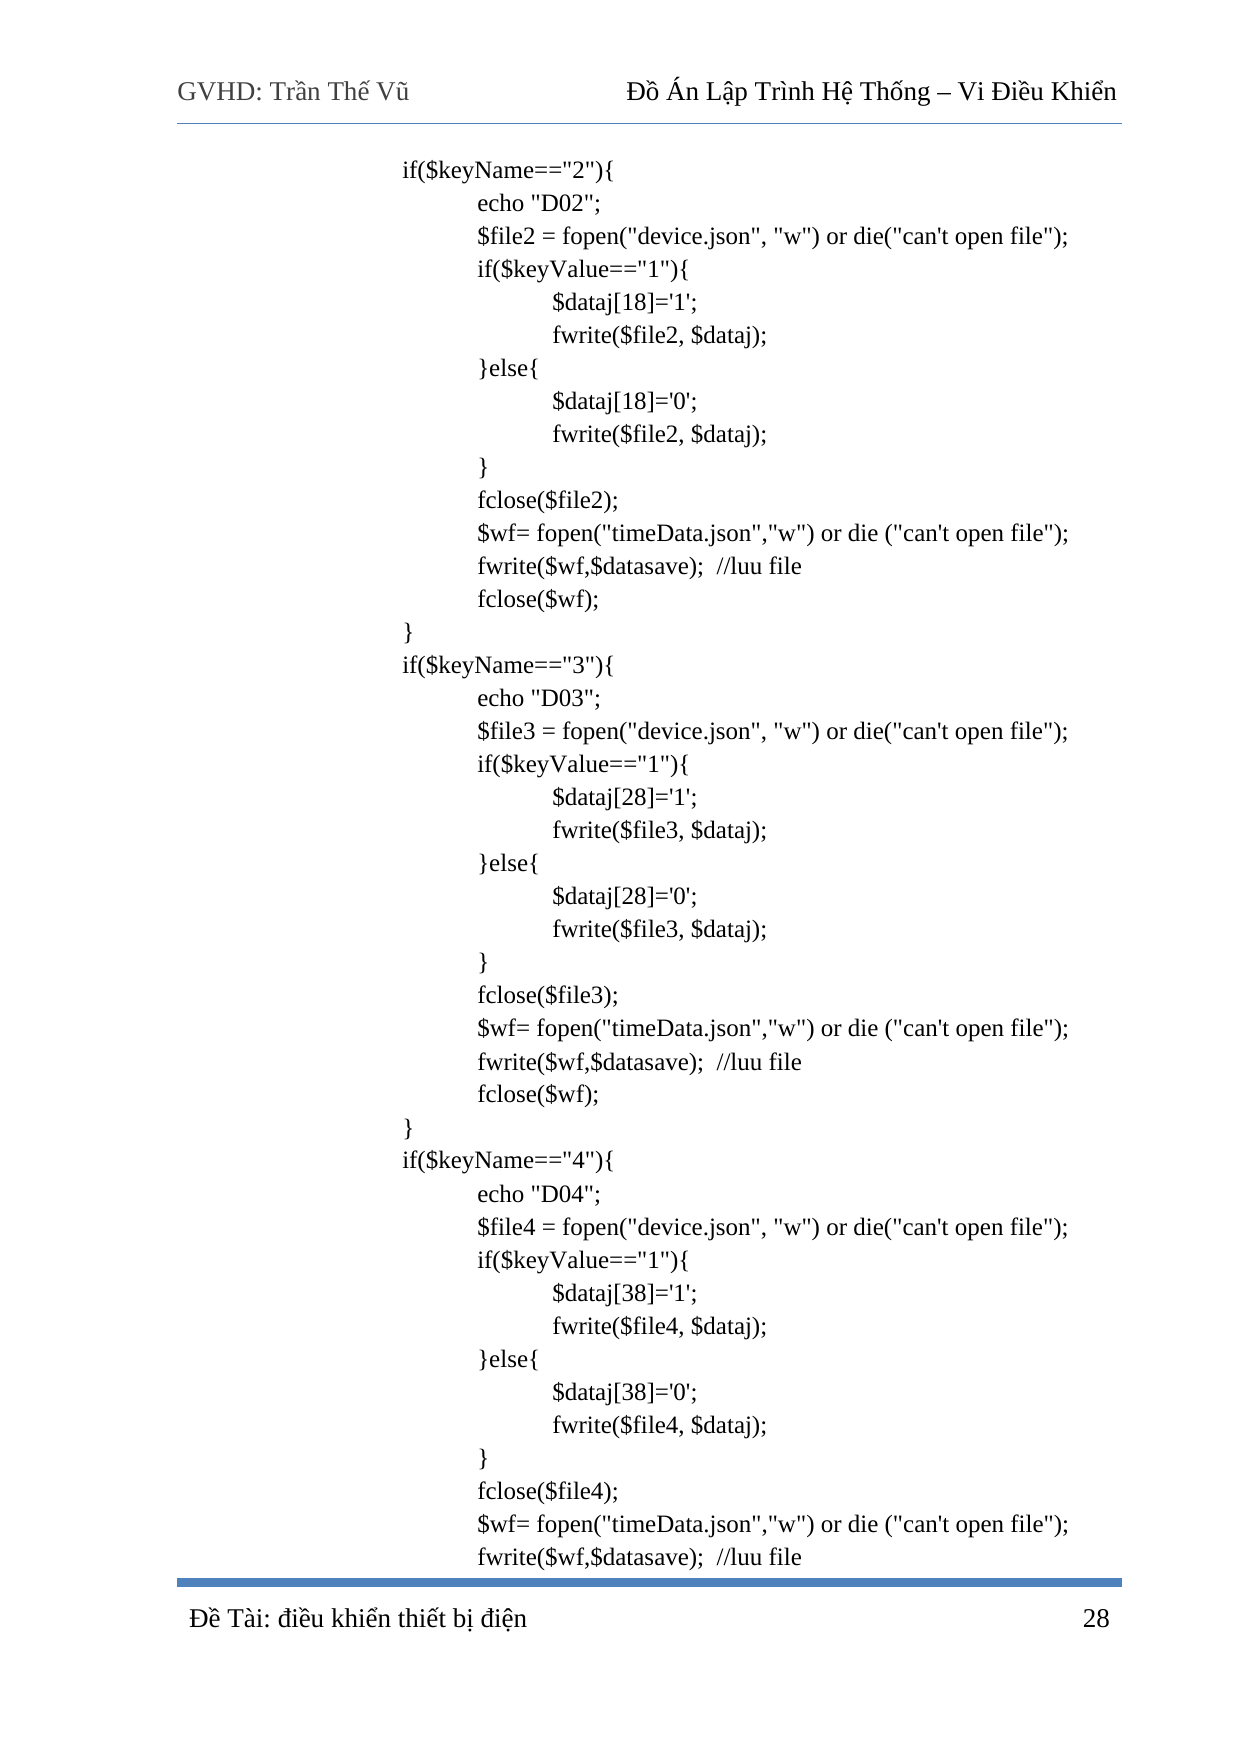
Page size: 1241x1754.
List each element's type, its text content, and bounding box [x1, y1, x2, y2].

text fclose($wf); [177, 584, 1122, 613]
text $dataj[38]='0'; [177, 1377, 1122, 1406]
text fwrite($wf,$datasave); //luu file [177, 551, 1122, 580]
text echo "D03"; [177, 683, 1122, 712]
text $wf= fopen("timeData.json","w") or die ("can't open file"); [177, 518, 1122, 547]
text if($keyName=="3"){ [177, 650, 1122, 679]
text $file2 = fopen("device.json", "w") or die("can't open file"); [177, 221, 1122, 250]
text } [177, 452, 1122, 481]
text fclose($wf); [177, 1079, 1122, 1108]
text fclose($file2); [177, 485, 1122, 514]
text if($keyName=="2"){ [177, 155, 1122, 184]
text $dataj[28]='1'; [177, 782, 1122, 811]
text if($keyValue=="1"){ [177, 254, 1122, 283]
text $file3 = fopen("device.json", "w") or die("can't open file"); [177, 716, 1122, 745]
text } [177, 1443, 1122, 1472]
text fwrite($file2, $dataj); [177, 419, 1122, 448]
text $wf= fopen("timeData.json","w") or die ("can't open file"); [177, 1013, 1122, 1042]
text $dataj[38]='1'; [177, 1278, 1122, 1306]
text if($keyValue=="1"){ [177, 749, 1122, 778]
text fwrite($file2, $dataj); [177, 320, 1122, 349]
text fwrite($wf,$datasave); //luu file [177, 1047, 1122, 1075]
text fclose($file3); [177, 981, 1122, 1009]
text $dataj[18]='1'; [177, 287, 1122, 316]
text } [177, 1113, 1122, 1141]
text $wf= fopen("timeData.json","w") or die ("can't open file"); [177, 1509, 1122, 1538]
text $dataj[28]='0'; [177, 881, 1122, 910]
text echo "D04"; [177, 1179, 1122, 1207]
text fclose($file4); [177, 1476, 1122, 1504]
text $file4 = fopen("device.json", "w") or die("can't open file"); [177, 1212, 1122, 1240]
text } [177, 617, 1122, 646]
text } [177, 947, 1122, 976]
text $dataj[18]='0'; [177, 386, 1122, 415]
text if($keyValue=="1"){ [177, 1245, 1122, 1273]
text echo "D02"; [177, 188, 1122, 217]
text }else{ [177, 848, 1122, 877]
text fwrite($file4, $dataj); [177, 1410, 1122, 1438]
text if($keyName=="4"){ [177, 1146, 1122, 1174]
text fwrite($file3, $dataj); [177, 914, 1122, 943]
text fwrite($file4, $dataj); [177, 1311, 1122, 1339]
text fwrite($wf,$datasave); //luu file [177, 1542, 1122, 1571]
text fwrite($file3, $dataj); [177, 815, 1122, 844]
text }else{ [177, 1344, 1122, 1372]
text }else{ [177, 353, 1122, 382]
